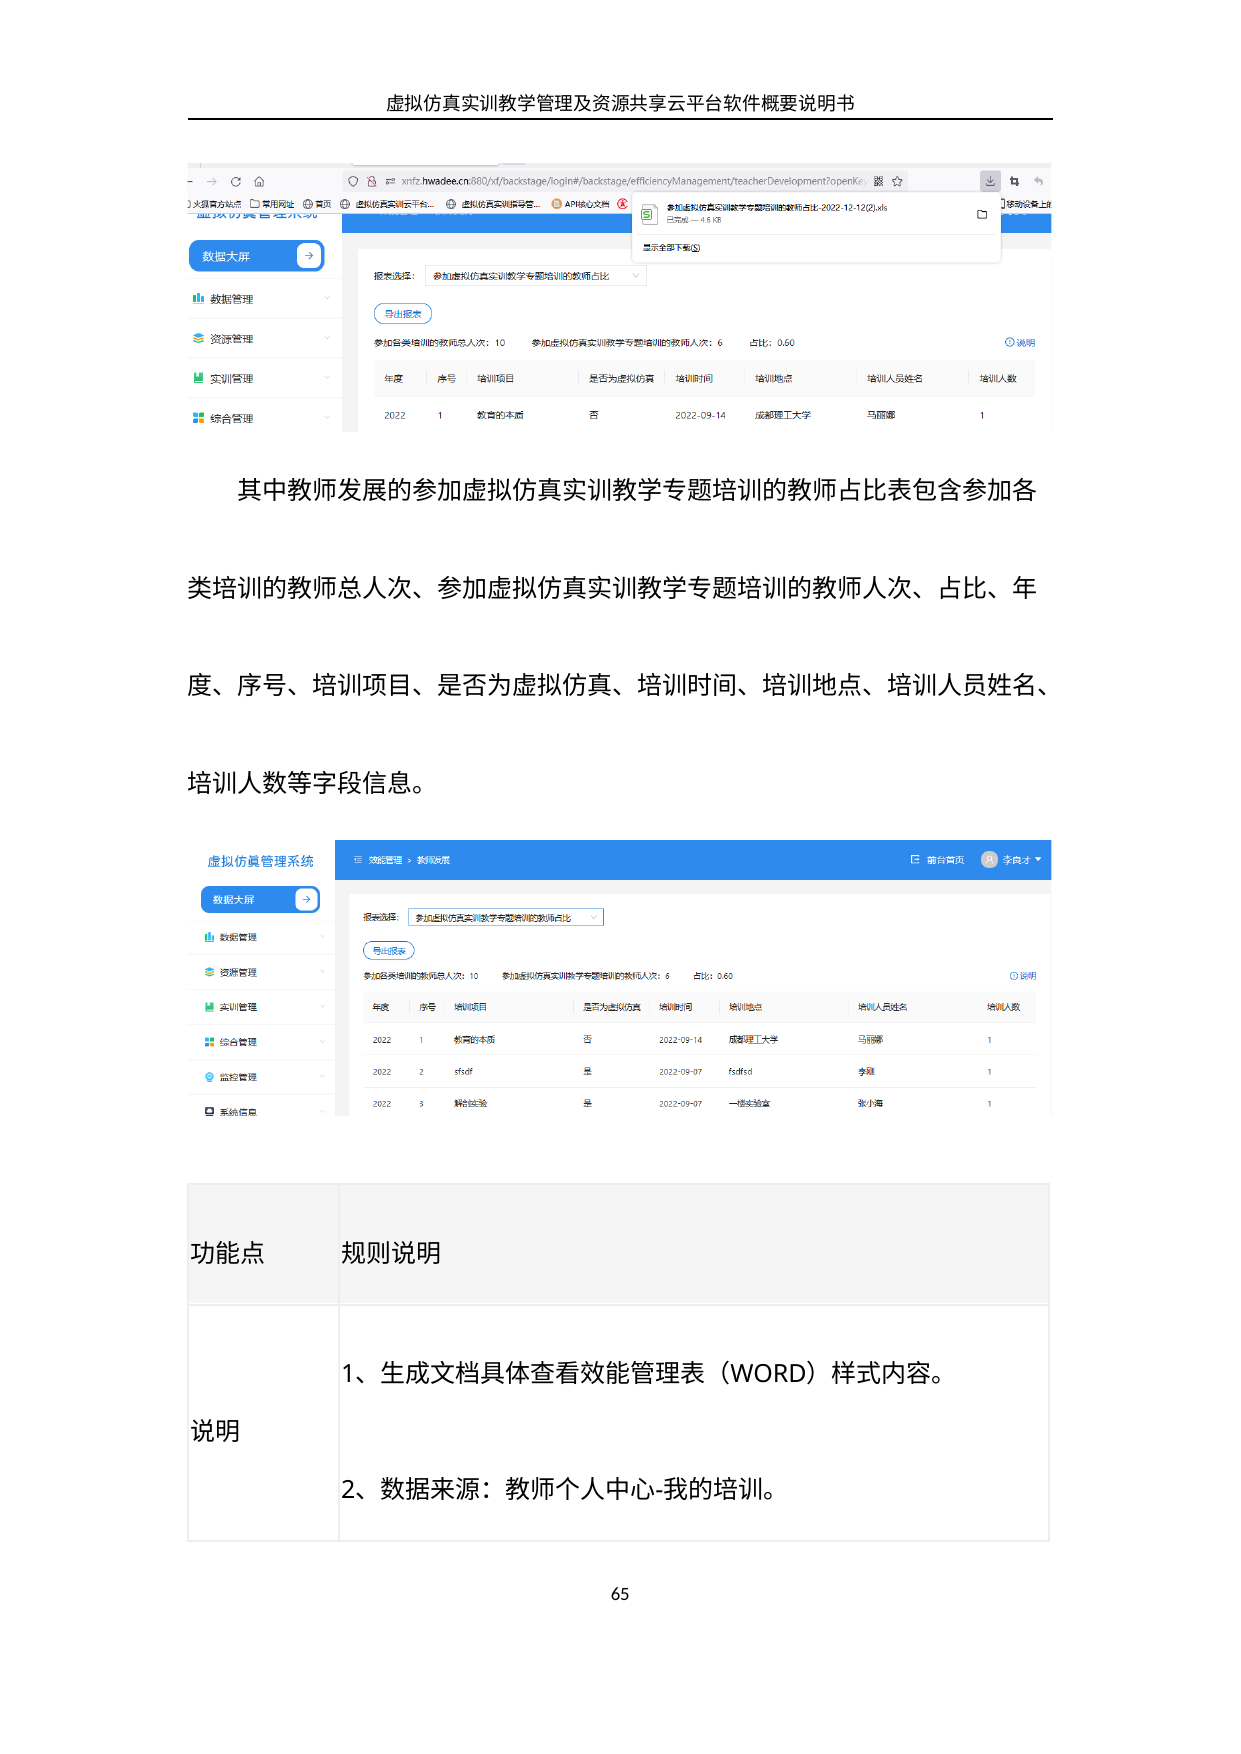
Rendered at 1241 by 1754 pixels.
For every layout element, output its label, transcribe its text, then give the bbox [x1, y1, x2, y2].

table_cell 1、生成文档具体查看效能管理表（WORD）样式内容。 2、数据来源：教师个人中心-我的培训。 [340, 1306, 1048, 1539]
text 其中教师发展的参加虚拟仿真实训教学专题培训的教师占比表包含参加各类培训的教师总人次、参加虚拟仿真实训教学专题培训的教师人次、占比、年度、序号、培训项目、是否为虚拟仿真、培训时间、培训地点、培训人员姓名、培训人数等字段信息。 [187, 456, 1053, 814]
picture [187, 840, 1052, 1116]
picture [187, 163, 1052, 432]
table_cell 说明 [189, 1306, 338, 1539]
table_header 功能点 [189, 1185, 338, 1303]
table_header 规则说明 [340, 1185, 1048, 1303]
